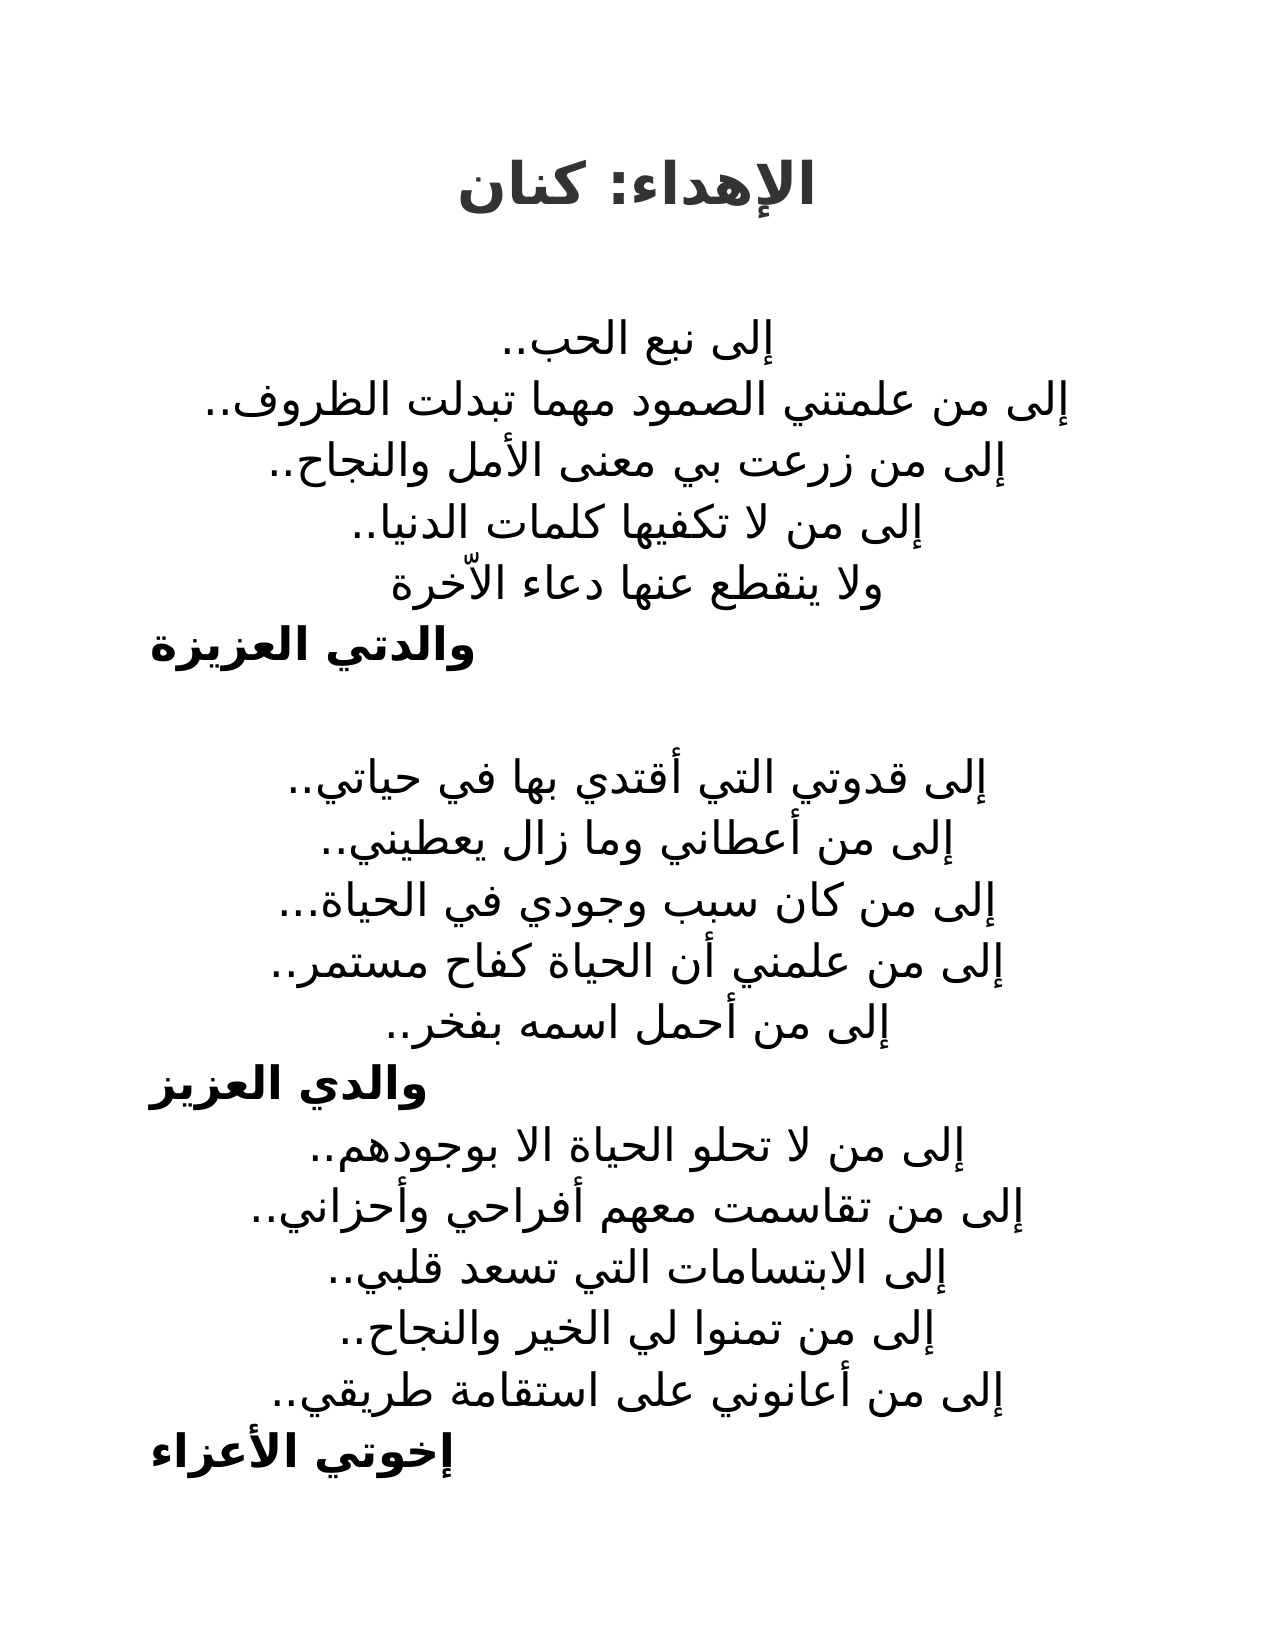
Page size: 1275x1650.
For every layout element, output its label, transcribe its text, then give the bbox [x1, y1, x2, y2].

text إلى من أعانوني على استقامة طريقي.. [150, 1363, 1125, 1417]
text والدي العزيز [150, 1057, 1125, 1110]
text إلى الابتسامات التي تسعد قلبي.. [150, 1241, 1125, 1294]
text إلى من زرعت بي معنى الأمل والنجاح.. [150, 434, 1125, 487]
text والدتي العزيزة [150, 618, 1125, 671]
text إلى قدوتي التي أقتدي بها في حياتي.. [150, 751, 1125, 804]
text إلى من علمني أن الحياة كفاح مستمر.. [150, 934, 1125, 988]
text إلى من لا تحلو الحياة الا بوجودهم.. [150, 1118, 1125, 1172]
text إخوتي الأعزاء [150, 1424, 1125, 1478]
text إلى من كان سبب وجودي في الحياة... [150, 873, 1125, 927]
text إلى نبع الحب.. [150, 312, 1125, 365]
text إلى من تقاسمت معهم أفراحي وأحزاني.. [150, 1179, 1125, 1233]
text إلى من أحمل اسمه بفخر.. [150, 996, 1125, 1049]
text الإهداء: كنان [150, 150, 1125, 218]
text إلى من تمنوا لي الخير والنجاح.. [150, 1302, 1125, 1355]
text إلى من أعطاني وما زال يعطيني.. [150, 812, 1125, 865]
text ولا ينقطع عنها دعاء الاّخرة [150, 557, 1125, 610]
text إلى من علمتني الصمود مهما تبدلت الظروف.. [150, 373, 1125, 426]
text إلى من لا تكفيها كلمات الدنيا.. [150, 495, 1125, 549]
